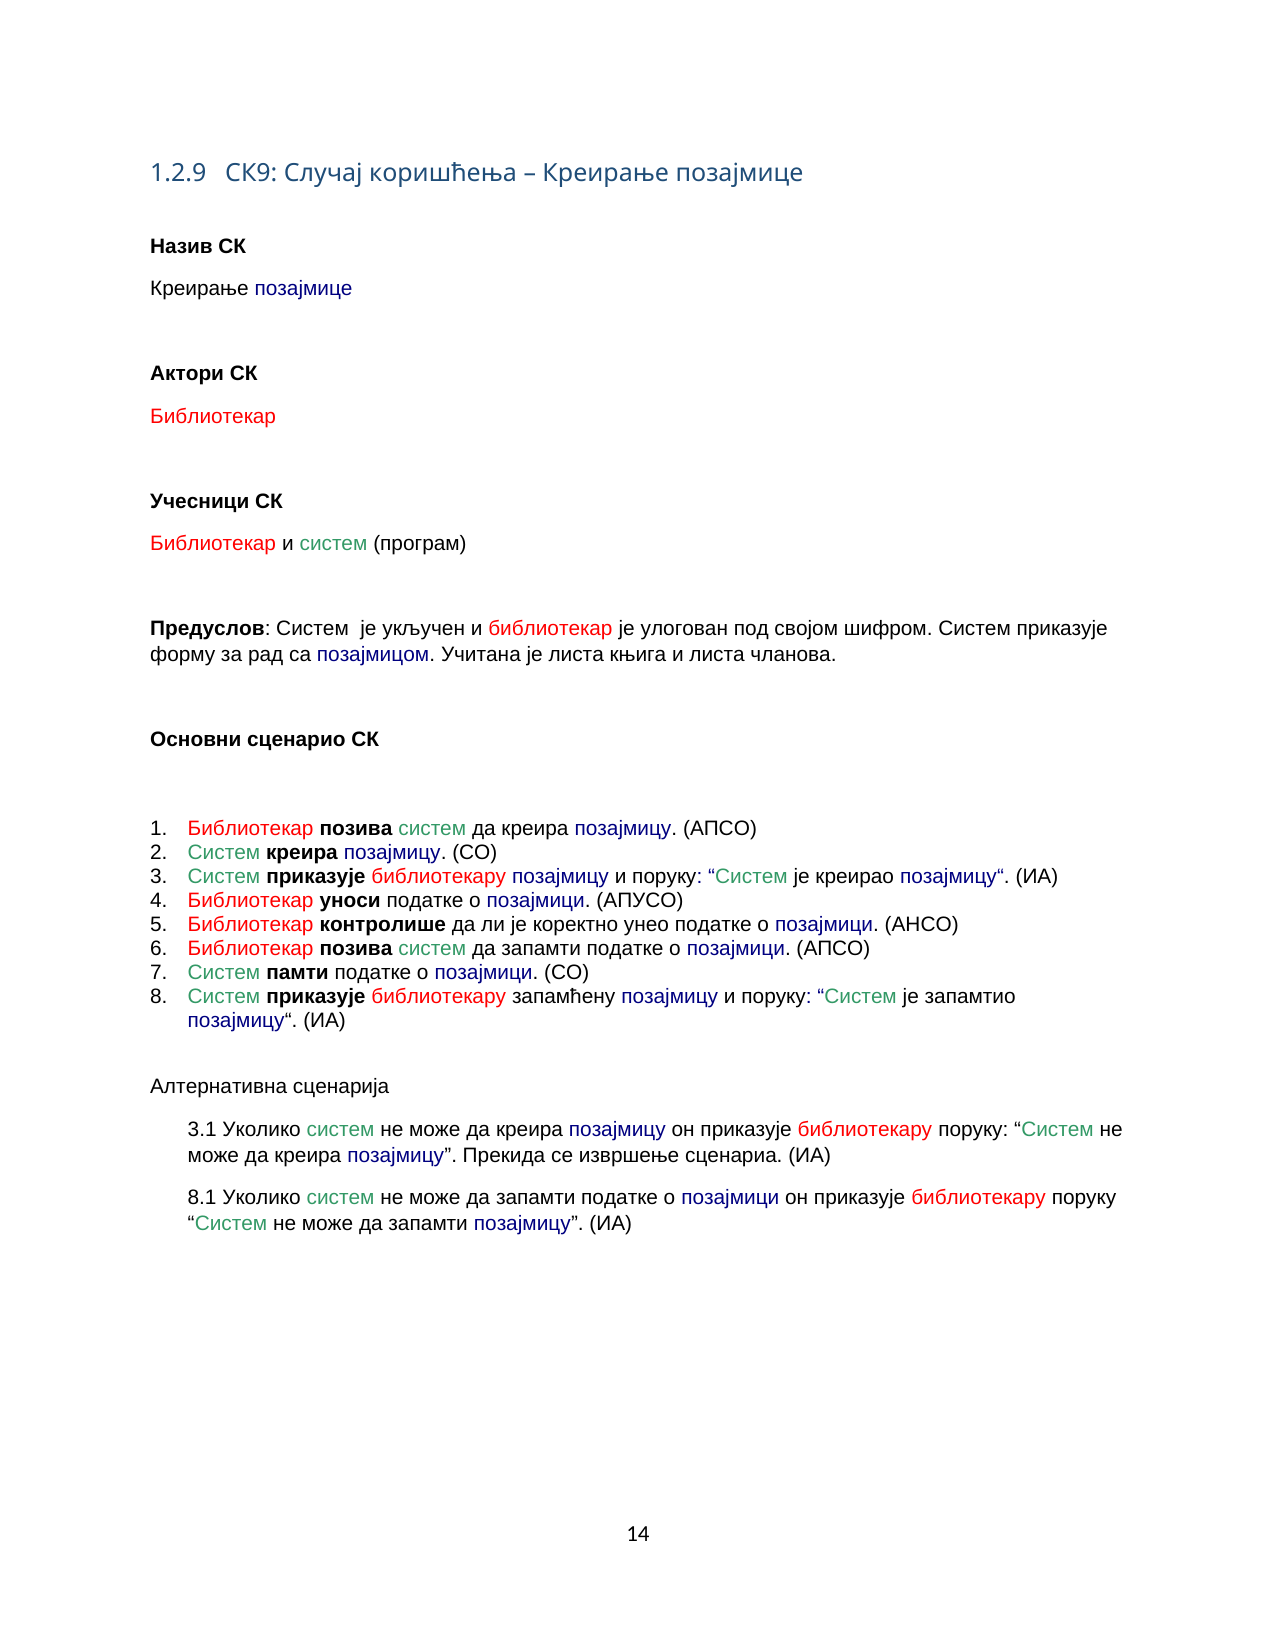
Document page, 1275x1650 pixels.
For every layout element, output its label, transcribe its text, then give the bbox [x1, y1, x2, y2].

text Библиотекар и систем (програм) [150, 531, 1125, 555]
text Креирање позајмице [150, 276, 1125, 300]
text Основни сценарио СК [150, 727, 1125, 751]
list Систем памти податке о позајмици. (СО) [150, 960, 1125, 984]
subtitle СК9: Случај коришћења – Креирање позајмице [150, 154, 1125, 188]
list Библиотекар уноси податке о позајмици. (АПУСО) [150, 888, 1125, 912]
text Библиотекар [150, 403, 1125, 427]
text Учесници СК [150, 488, 1125, 512]
list Библиотекар позива систем да запамти податке о позајмици. (АПСО) [150, 936, 1125, 960]
list Систем креира позајмицу. (СО) [150, 840, 1125, 864]
text Актори СК [150, 361, 1125, 385]
text Предуслов: Систем је укључен и библиотекар je улогован под својом шифром. Систем приказује форму за рад са позајмицом. Учитана је листа књига и листа чланова. [150, 616, 1125, 666]
text Алтернативна сценарија [150, 1074, 1125, 1098]
text 8.1 Уколико систем не може да запамти податке о позајмици он приказује библиотекару поруку “Систем не може да запамти позајмицу”. (ИА) [187, 1185, 1125, 1235]
list Систем приказује библиотекару запамћену позајмицу и поруку: “Систем је запамтио позајмицу“. (ИА) [150, 984, 1125, 1032]
list Библиотекар контролише да ли је коректно унео податке о позајмици. (АНСО) [150, 912, 1125, 936]
text 3.1 Уколико систем не може да креира позајмицу он приказује библиотекару поруку: “Систем не може да креира позајмицу”. Прекида се извршење сценариа. (ИА) [187, 1117, 1125, 1167]
list Систем приказује библиотекару позајмицу и поруку: “Систем је креирао позајмицу“. (ИА) [150, 864, 1125, 888]
list Библиотекар позива систем да креира позајмицу. (АПСО) [150, 816, 1125, 840]
text Назив СК [150, 233, 1125, 257]
